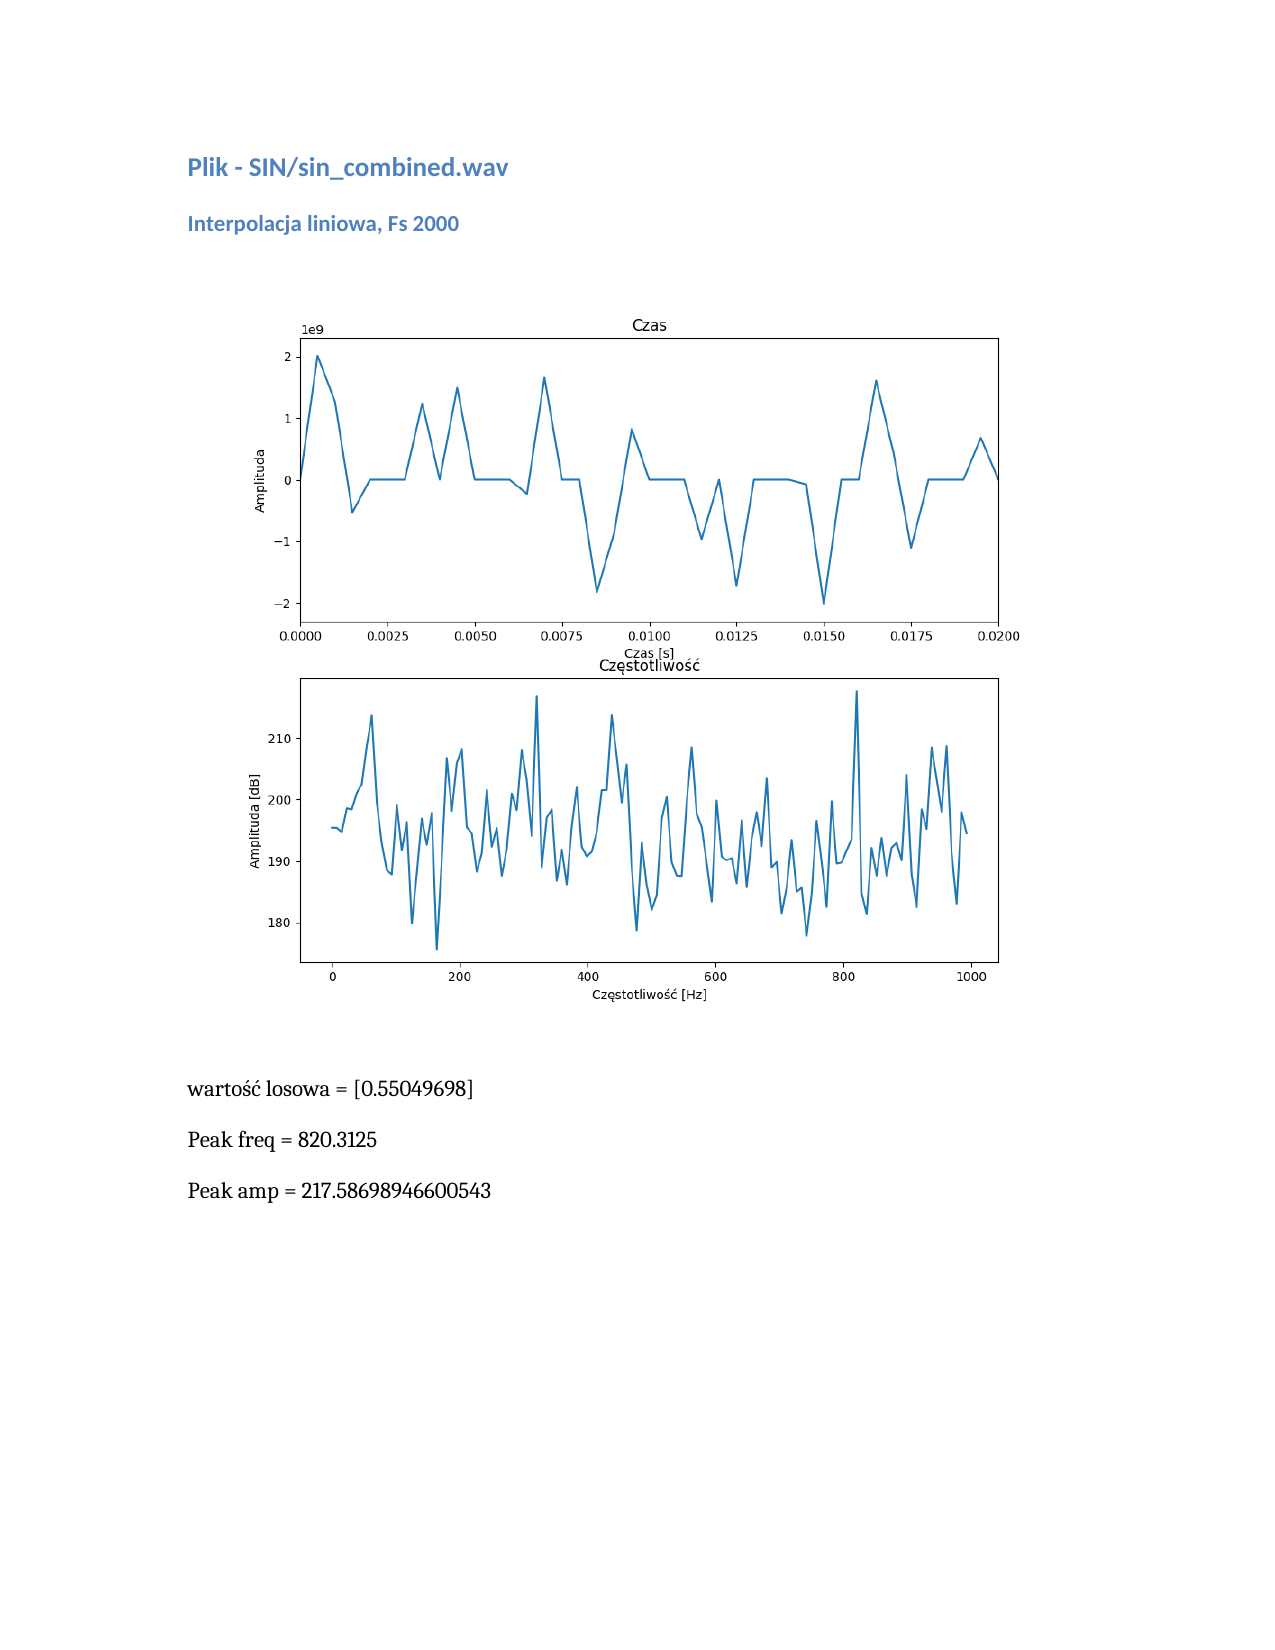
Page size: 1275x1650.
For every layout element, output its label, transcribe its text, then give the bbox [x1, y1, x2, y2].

text wartość losowa = [0.55049698] [187, 1076, 1087, 1102]
subtitle Plik - SIN/sin_combined.wav [187, 150, 1087, 183]
picture [187, 241, 1088, 1051]
text Peak freq = 820.3125 [187, 1127, 1087, 1153]
subtitle Interpolacja liniowa, Fs 2000 [187, 209, 1087, 237]
text Peak amp = 217.58698946600543 [187, 1178, 1087, 1204]
